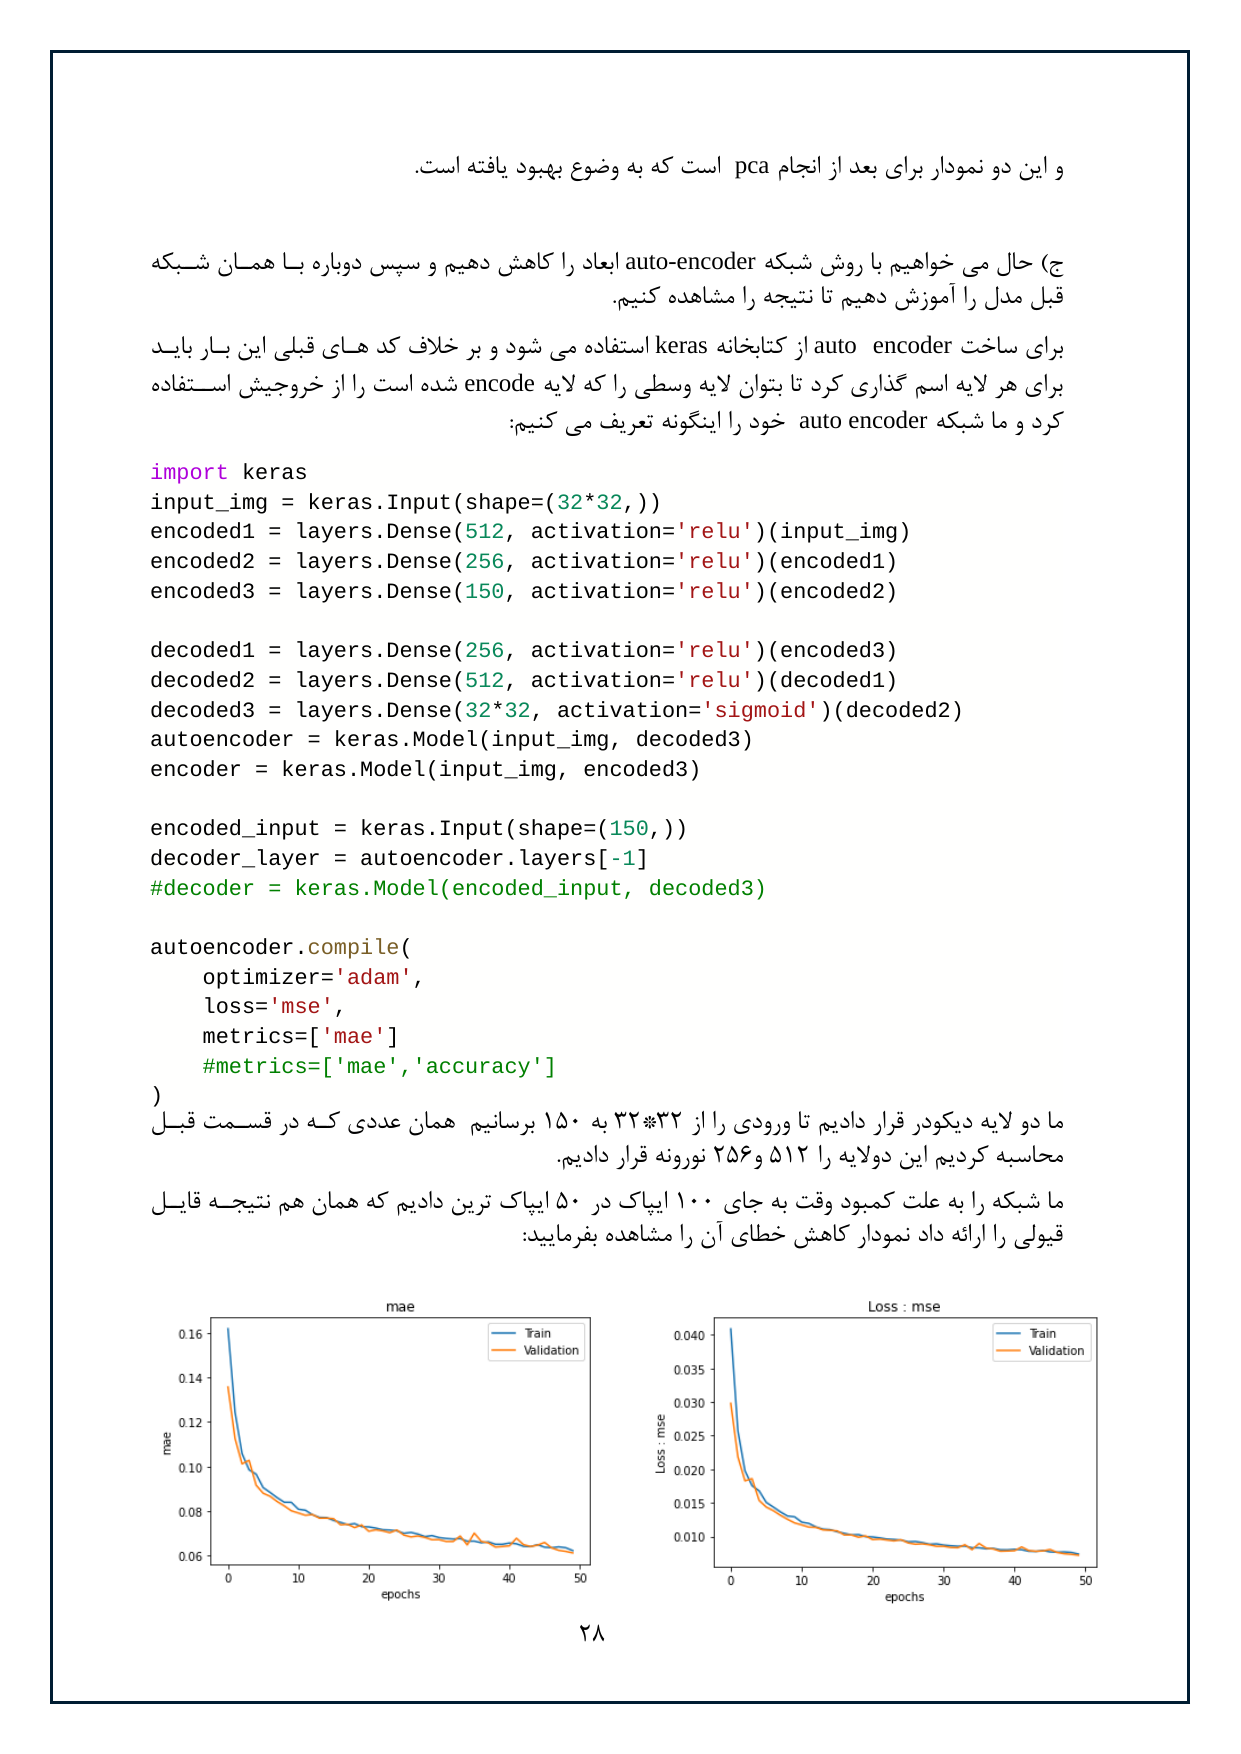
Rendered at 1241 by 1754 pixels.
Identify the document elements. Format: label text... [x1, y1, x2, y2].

text decoded3 = layers.Dense(32*32, activation='sigmoid')(decoded2) [150, 694, 1063, 723]
text autoencoder.compile( [150, 931, 1063, 961]
text metrics=['mae'] [150, 1020, 1063, 1050]
text برای ساخت auto encoder از کتابخانه keras استفاده می شود و بر خلاف کد های قبلی این بار باید برای هر لایه اسم گذاری کرد تا بتوان لایه وسطی را که لایه encode شده است را از خروجیش استفاده کرد و ما شبکه auto encoder خود را اینگونه تعریف می کنیم: [150, 330, 1063, 439]
text encoded1 = layers.Dense(512, activation='relu')(input_img) [150, 516, 1063, 545]
text ) [150, 1080, 1063, 1109]
text decoded2 = layers.Dense(512, activation='relu')(decoded1) [150, 664, 1063, 694]
text autoencoder = keras.Model(input_img, decoded3) [150, 723, 1063, 753]
text input_img = keras.Input(shape=(32*32,)) [150, 486, 1063, 516]
picture [643, 1299, 1117, 1608]
text ما دو لایه دیکودر قرار دادیم تا ورودی را از 32*32 به 150 برسانیم همان عددی که در قسمت قبل محاسبه کردیم این دولایه را 512 و256 نورونه قرار دادیم. [150, 1109, 1063, 1172]
text ما شبکه را به علت کمبود وقت به جای 100 ایپاک در 50 ایپاک ترین دادیم که همان هم نتیجه قایل قیولی را ارائه داد نمودار کاهش خطای آن را مشاهده بفرمایید: [150, 1189, 1063, 1252]
text و این دو نمودار برای بعد از انجام pca است که به وضوع بهبود یافته است. [150, 150, 1063, 183]
text encoder = keras.Model(input_img, encoded3) [150, 753, 1063, 783]
text decoder_layer = autoencoder.layers[-1] [150, 842, 1063, 872]
text #metrics=['mae','accuracy'] [150, 1050, 1063, 1080]
picture [132, 1290, 617, 1603]
text #decoder = keras.Model(encoded_input, decoded3) [150, 872, 1063, 902]
text encoded_input = keras.Input(shape=(150,)) [150, 813, 1063, 842]
text ج) حال می خواهیم با روش شبکه auto-encoder ابعاد را کاهش دهیم و سپس دوباره با همان شبکه قبل مدل را آموزش دهیم تا نتیجه را مشاهده کنیم. [150, 246, 1063, 313]
text encoded3 = layers.Dense(150, activation='relu')(encoded2) [150, 575, 1063, 605]
text optimizer='adam', [150, 961, 1063, 991]
text decoded1 = layers.Dense(256, activation='relu')(encoded3) [150, 634, 1063, 664]
text encoded2 = layers.Dense(256, activation='relu')(encoded1) [150, 545, 1063, 575]
text loss='mse', [150, 991, 1063, 1020]
text import keras [150, 456, 1063, 486]
